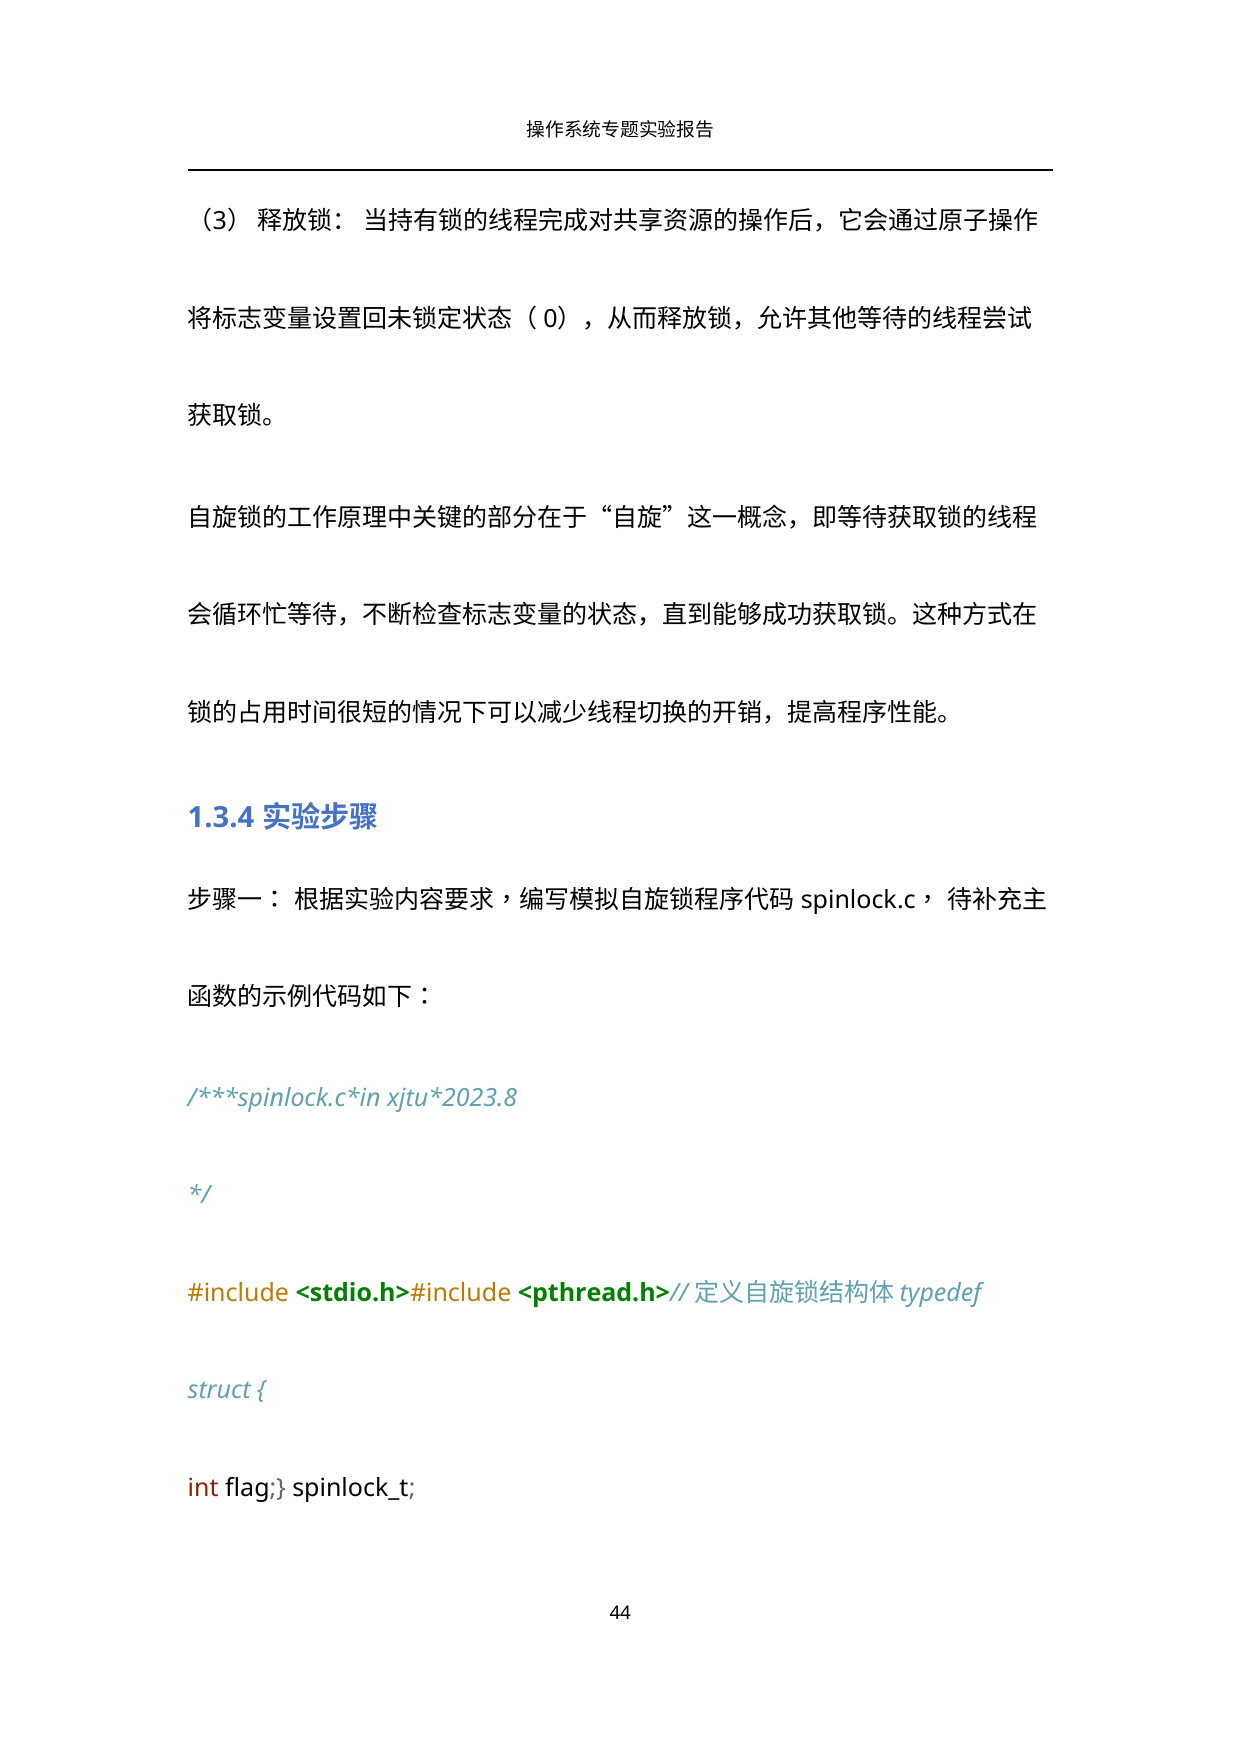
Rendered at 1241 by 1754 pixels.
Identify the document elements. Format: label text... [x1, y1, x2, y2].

text （3） 释放锁： 当持有锁的线程完成对共享资源的操作后，它会通过原子操作将标志变量设置回未锁定状态（ 0），从而释放锁，允许其他等待的线程尝试获取锁。 [187, 186, 1053, 446]
subtitle 1.3.4 实验步骤 [187, 782, 1053, 847]
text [187, 1064, 1053, 1519]
text 自旋锁的工作原理中关键的部分在于“自旋”这一概念，即等待获取锁的线程会循环忙等待，不断检查标志变量的状态，直到能够成功获取锁。这种方式在锁的占用时间很短的情况下可以减少线程切换的开销，提高程序性能。 [187, 483, 1053, 743]
text 步骤一： 根据实验内容要求，编写模拟自旋锁程序代码 spinlock.c， 待补充主函数的示例代码如下： [187, 866, 1053, 1028]
